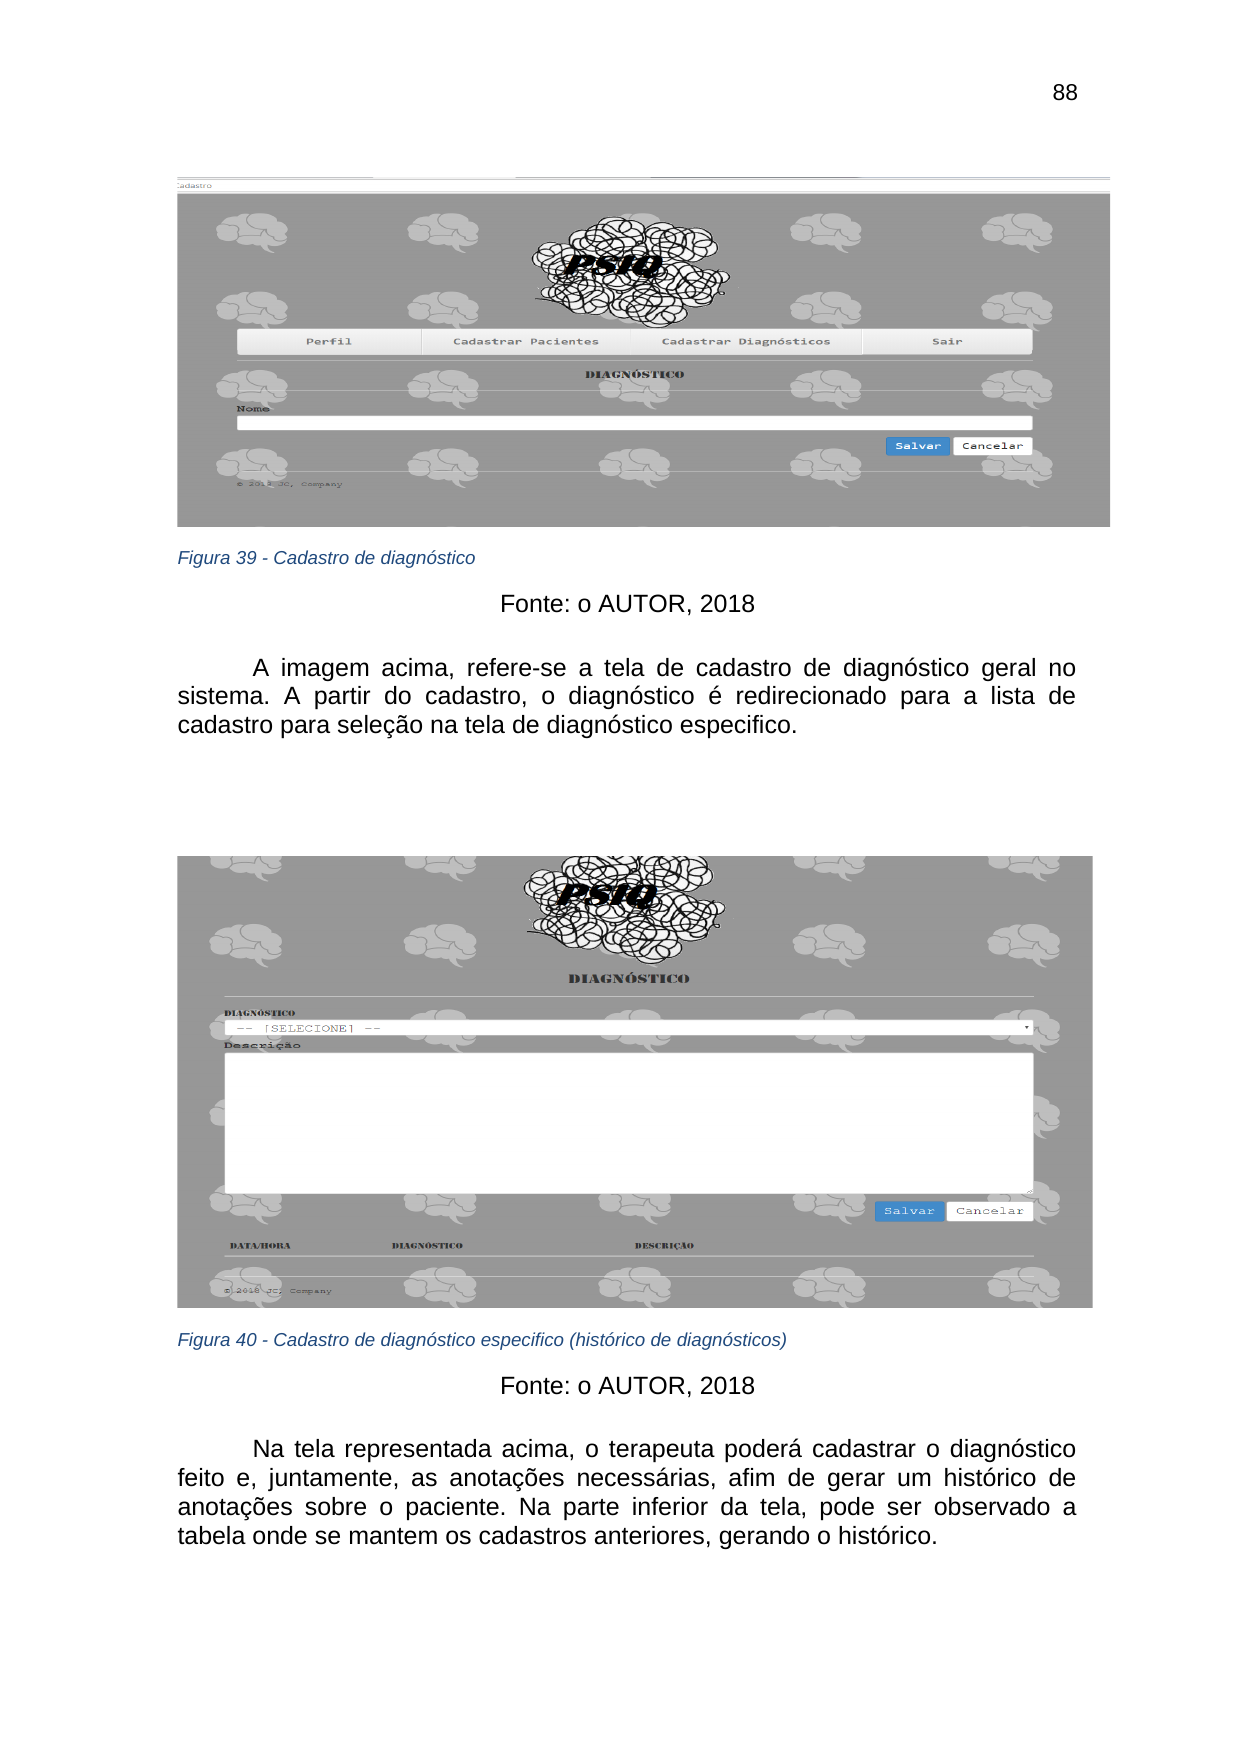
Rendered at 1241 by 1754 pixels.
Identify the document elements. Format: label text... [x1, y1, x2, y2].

text Fonte: o AUTOR, 2018 [177, 1371, 1078, 1400]
text A imagem acima, refere-se a tela de cadastro de diagnóstico geral no sistema. A partir do cadastro, o diagnóstico é redirecionado para a lista de cadastro para seleção na tela de diagnóstico especifico. [177, 652, 1078, 739]
picture [177, 856, 1093, 1308]
text Na tela representada acima, o terapeuta poderá cadastrar o diagnóstico feito e, juntamente, as anotações necessárias, afim de gerar um histórico de anotações sobre o paciente. Na parte inferior da tela, pode ser observado a tabela onde se mantem os cadastros anteriores, gerando o histórico. [177, 1434, 1078, 1549]
picture [177, 177, 1111, 527]
text Fonte: o AUTOR, 2018 [177, 589, 1078, 618]
